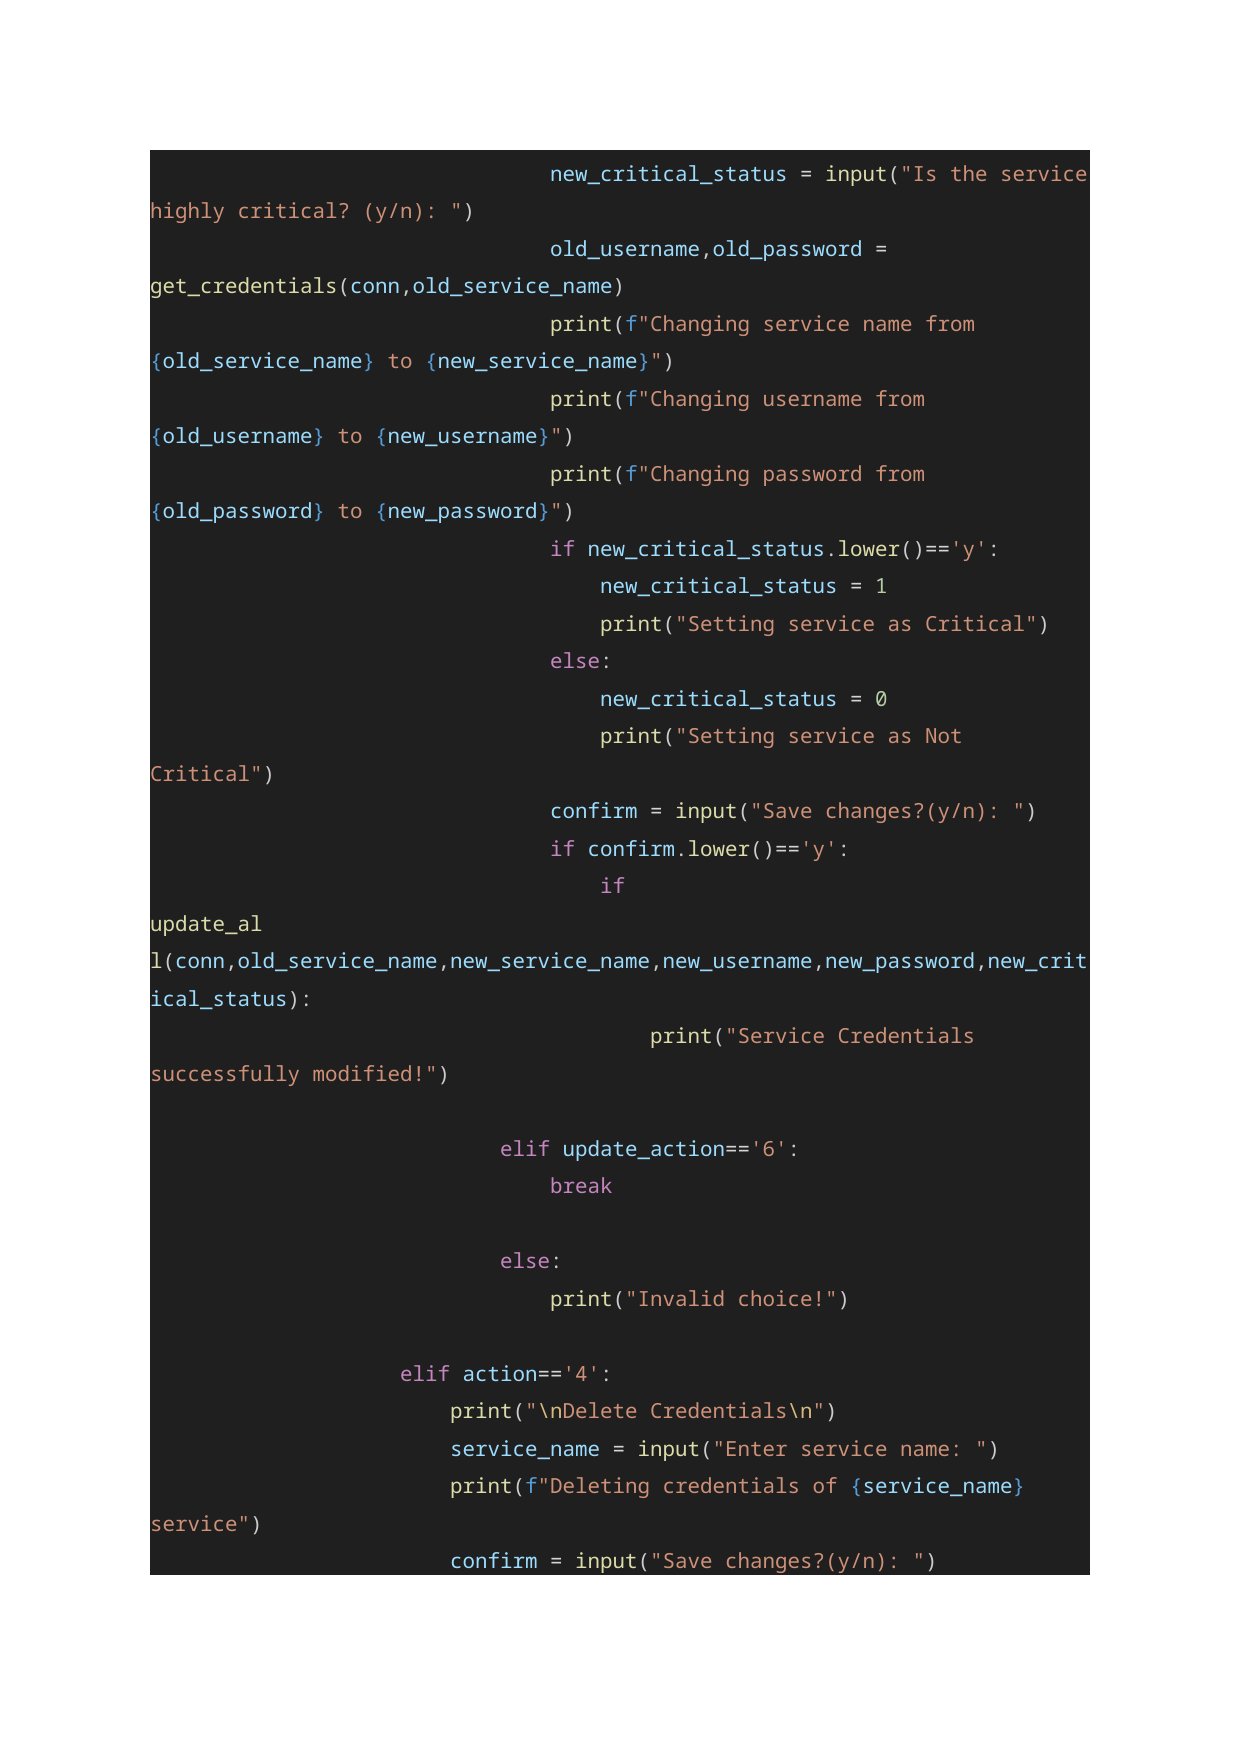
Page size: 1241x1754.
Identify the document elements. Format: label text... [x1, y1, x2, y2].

text print(f"Deleting credentials of {service_name} service") [150, 1462, 1090, 1537]
text break [150, 1162, 1090, 1200]
text new_critical_status = 0 [150, 675, 1090, 712]
text confirm = input("Save changes?(y/n): ") [150, 1537, 1090, 1575]
text new_critical_status = 1 [150, 562, 1090, 600]
text confirm = input("Save changes?(y/n): ") [150, 787, 1090, 825]
text else: [150, 1237, 1090, 1275]
text if update_all(conn,old_service_name,new_service_name,new_username,new_password,new_critical_status): [150, 862, 1090, 1012]
text print(f"Changing password from {old_password} to {new_password}") [150, 450, 1090, 525]
text old_username,old_password = get_credentials(conn,old_service_name) [150, 225, 1090, 300]
text if confirm.lower()=='y': [150, 825, 1090, 862]
text print("Service Credentials successfully modified!") [150, 1012, 1090, 1087]
text print("Setting service as Critical") [150, 600, 1090, 637]
text elif update_action=='6': [150, 1125, 1090, 1162]
text else: [150, 637, 1090, 675]
text print(f"Changing service name from {old_service_name} to {new_service_name}") [150, 300, 1090, 375]
text print("Invalid choice!") [150, 1275, 1090, 1312]
text new_critical_status = input("Is the service highly critical? (y/n): ") [150, 150, 1090, 225]
text service_name = input("Enter service name: ") [150, 1425, 1090, 1462]
text elif action=='4': [150, 1350, 1090, 1387]
text print("Setting service as Not Critical") [150, 712, 1090, 787]
text print("\nDelete Credentials\n") [150, 1387, 1090, 1425]
text print(f"Changing username from {old_username} to {new_username}") [150, 375, 1090, 450]
text if new_critical_status.lower()=='y': [150, 525, 1090, 562]
